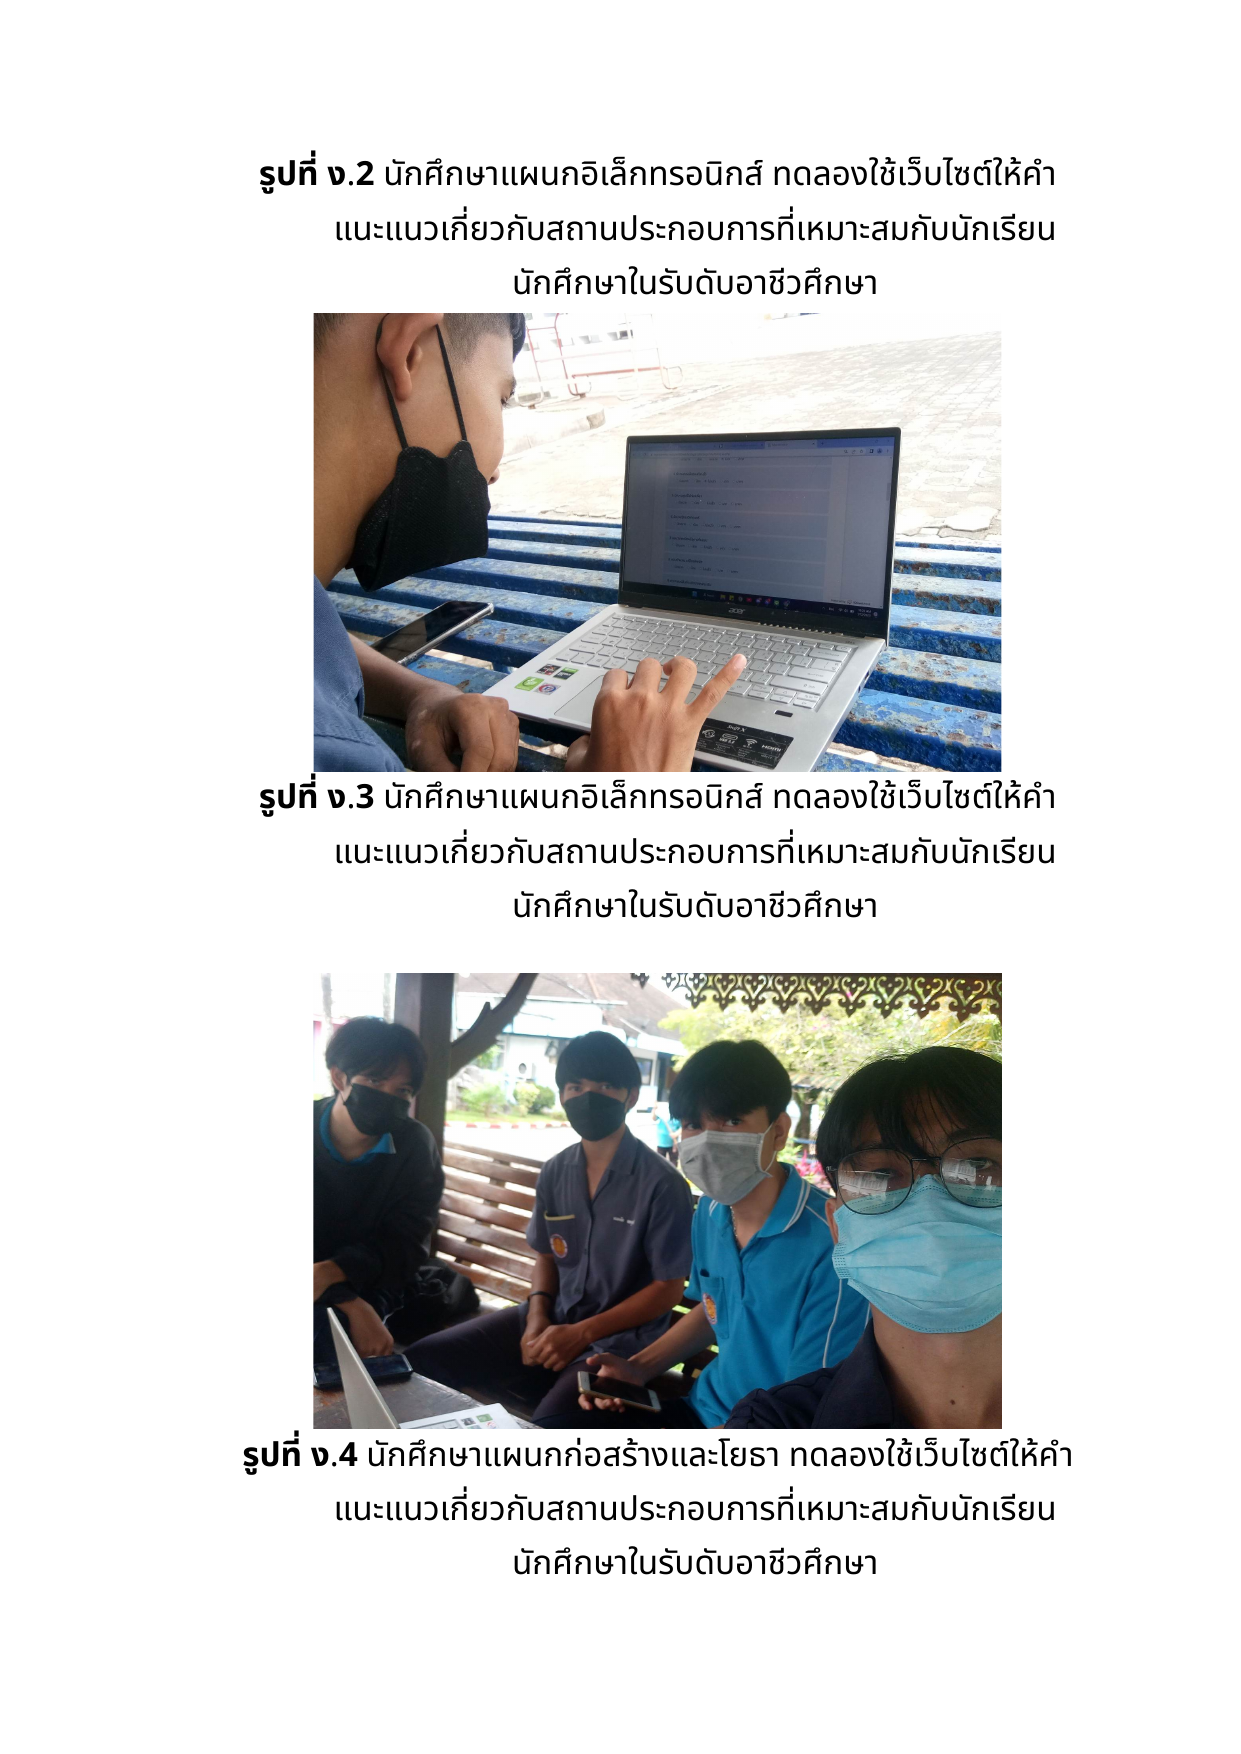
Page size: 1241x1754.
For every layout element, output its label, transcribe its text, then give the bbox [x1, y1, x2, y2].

picture [313, 973, 1002, 1429]
list รูปที่ ง.3 นักศึกษาแผนกอิเล็กทรอนิกส์ ทดลองใช้เว็บไซต์ให้คำแนะแนวเกี่ยวกับสถานประกอบการที่เหมาะสมกับนักเรียนนักศึกษาในรับดับอาชีวศึกษา [225, 773, 1090, 933]
list รูปที่ ง.4 นักศึกษาแผนกก่อสร้างและโยธา ทดลองใช้เว็บไซต์ให้คำแนะแนวเกี่ยวกับสถานประกอบการที่เหมาะสมกับนักเรียนนักศึกษาในรับดับอาชีวศึกษา [225, 1430, 1090, 1590]
list รูปที่ ง.2 นักศึกษาแผนกอิเล็กทรอนิกส์ ทดลองใช้เว็บไซต์ให้คำแนะแนวเกี่ยวกับสถานประกอบการที่เหมาะสมกับนักเรียนนักศึกษาในรับดับอาชีวศึกษา [225, 150, 1090, 309]
picture [313, 313, 1002, 772]
